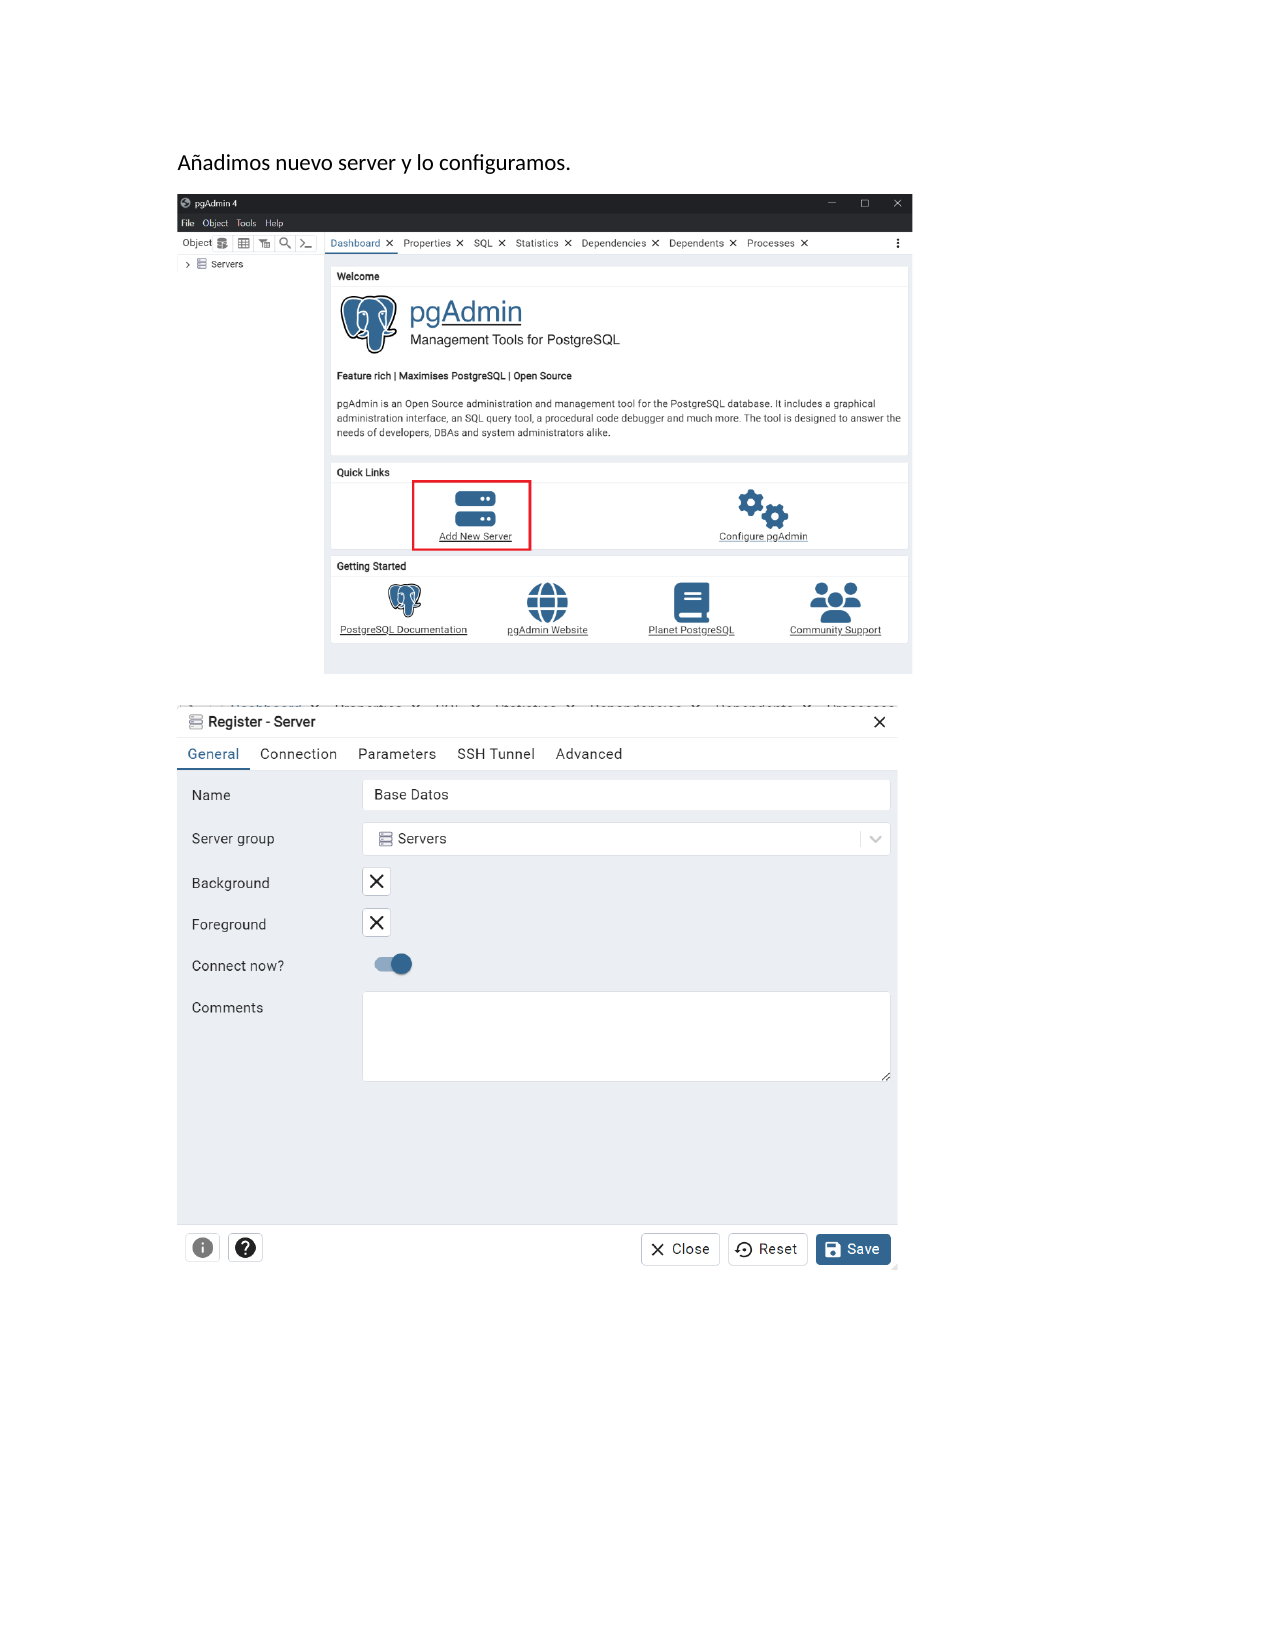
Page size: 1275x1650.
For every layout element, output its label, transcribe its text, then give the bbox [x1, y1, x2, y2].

picture [177, 194, 913, 674]
picture [177, 705, 898, 1270]
text Añadimos nuevo server y lo configuramos. [177, 148, 1098, 176]
